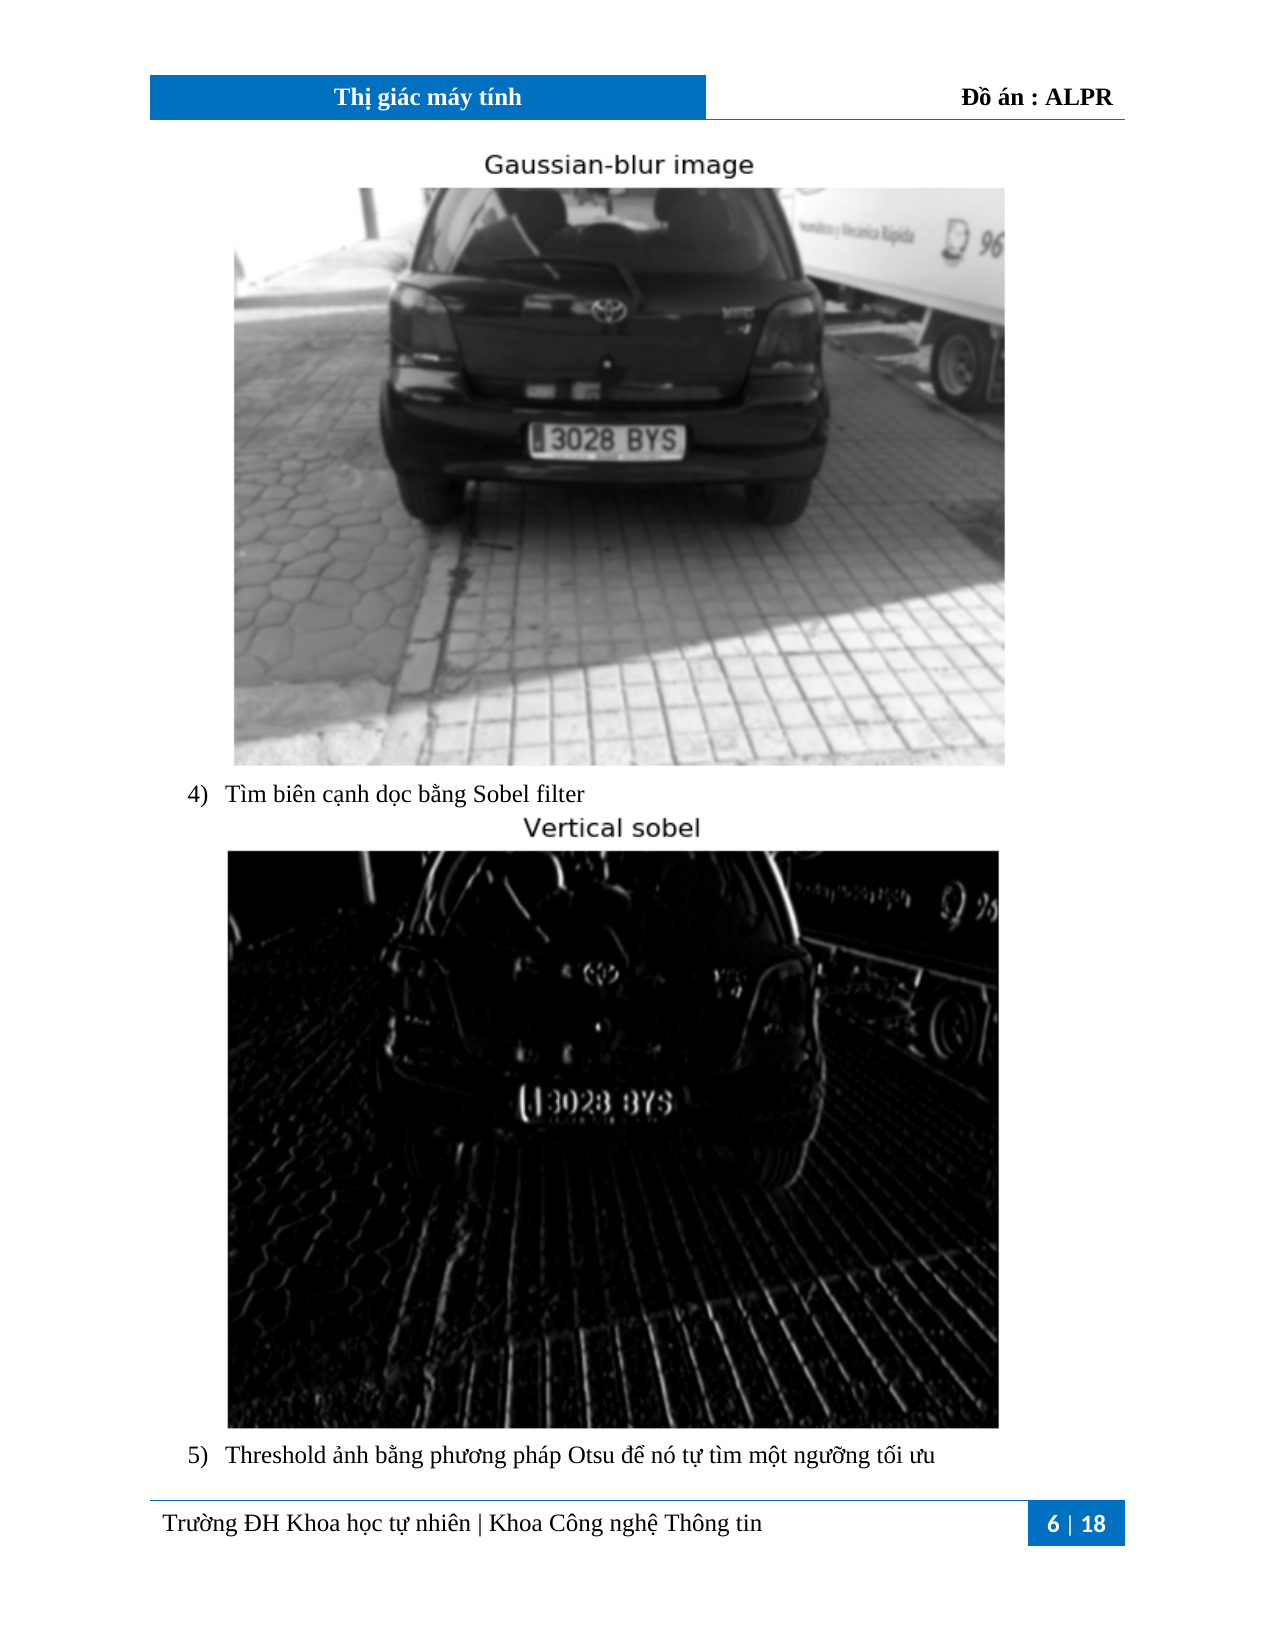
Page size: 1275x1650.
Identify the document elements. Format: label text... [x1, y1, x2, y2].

picture [225, 150, 1016, 777]
list Threshold ảnh bằng phương pháp Otsu để nó tự tìm một ngưỡng tối ưu [187, 1440, 1125, 1469]
picture [225, 809, 1010, 1438]
list Tìm biên cạnh dọc bằng Sobel filter [187, 779, 1125, 807]
